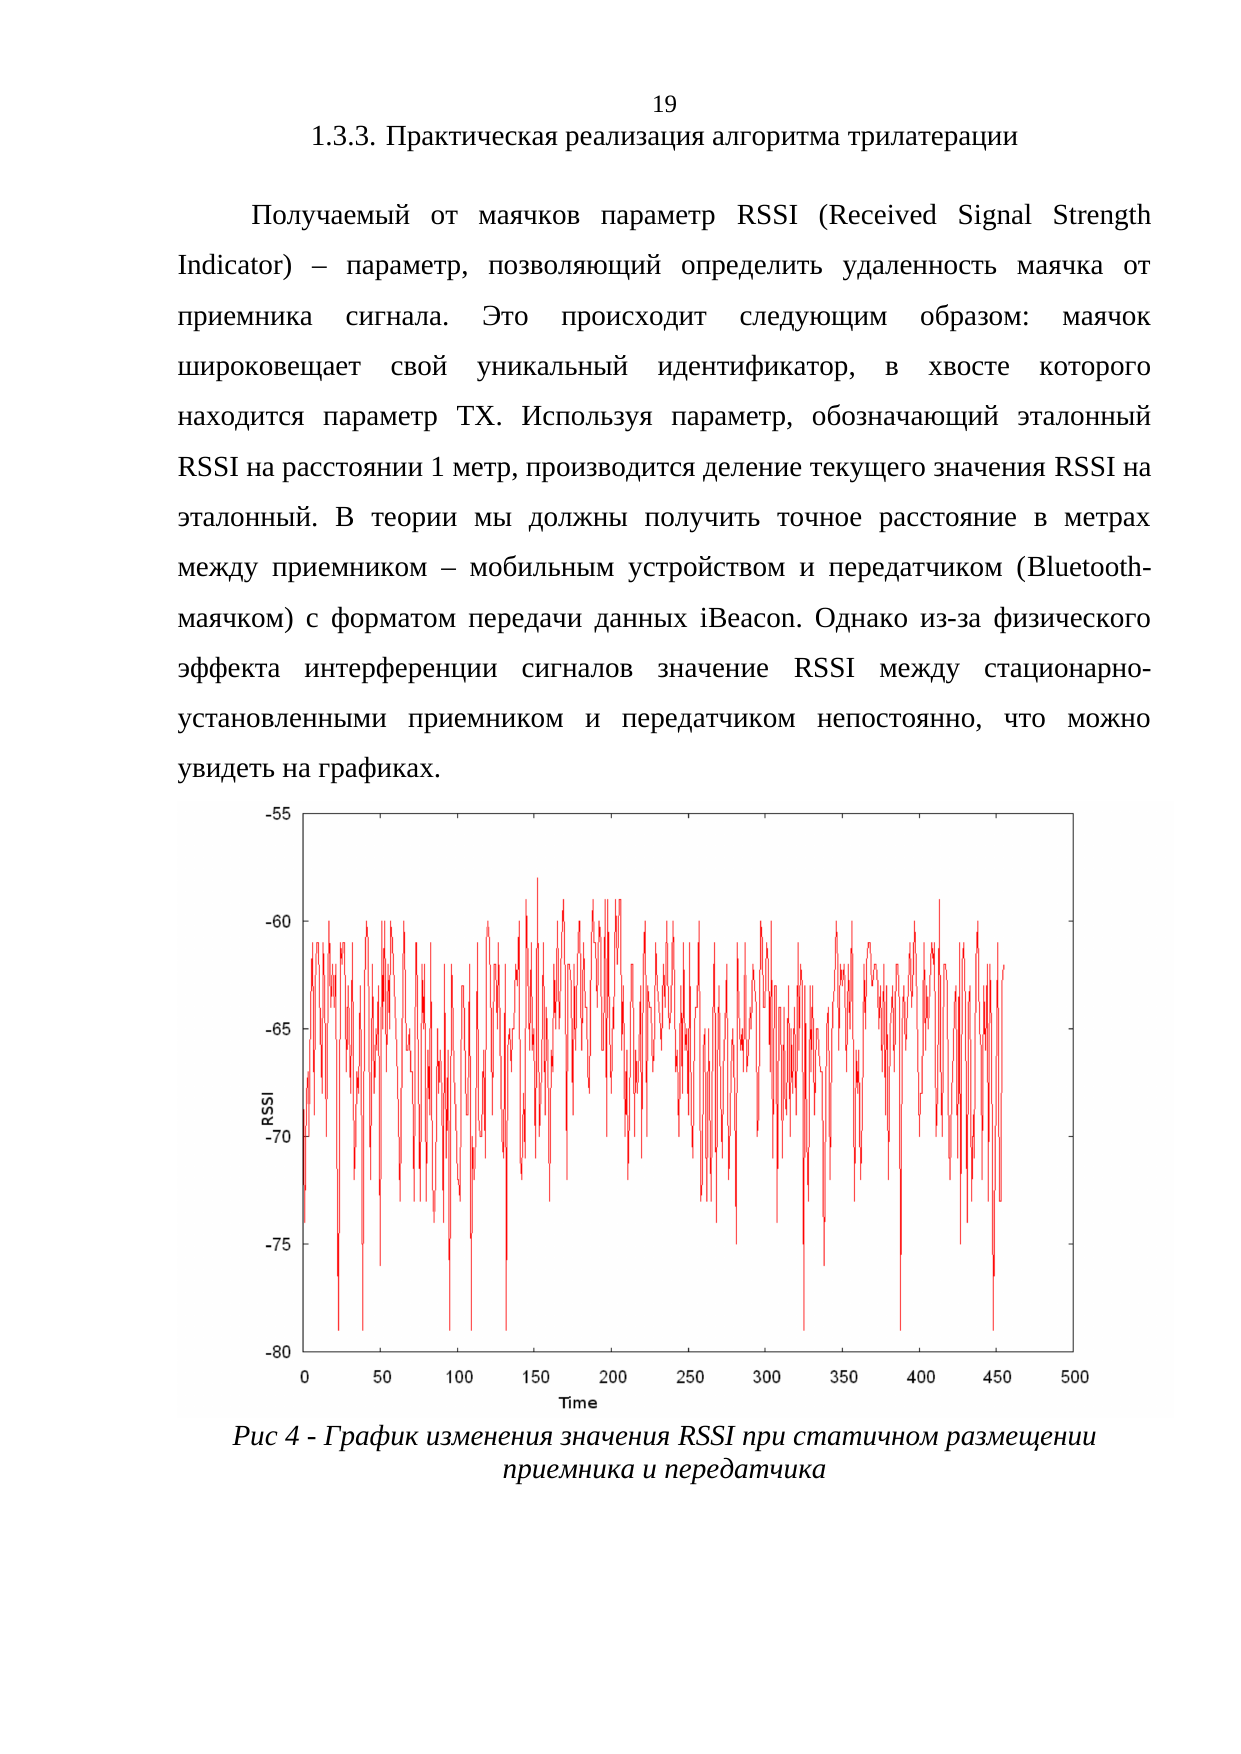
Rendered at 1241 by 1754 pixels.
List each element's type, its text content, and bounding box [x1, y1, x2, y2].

subtitle Практическая реализация алгоритма трилатерации [177, 118, 1152, 152]
picture [177, 801, 1174, 1418]
text Получаемый от маячков параметр RSSI (Received Signal Strength Indicator) – параметр, позволяющий определить удаленность маячка от приемника сигнала. Это происходит следующим образом: маячок широковещает свой уникальный идентификатор, в хвосте которого находится параметр TX. Используя параметр, обозначающий эталонный RSSI на расстоянии 1 метр, производится деление текущего значения RSSI на эталонный. В теории мы должны получить точное расстояние в метрах между приемником – мобильным устройством и передатчиком (Bluetooth-маячком) с форматом передачи данных iBeacon. Однако из-за физического эффекта интерференции сигналов значение RSSI между стационарно-установленными приемником и передатчиком непостоянно, что можно увидеть на графиках. [177, 197, 1152, 784]
list Рис 4 - График изменения значения RSSI при статичном размещении приемника и передатчика [177, 1418, 1152, 1485]
